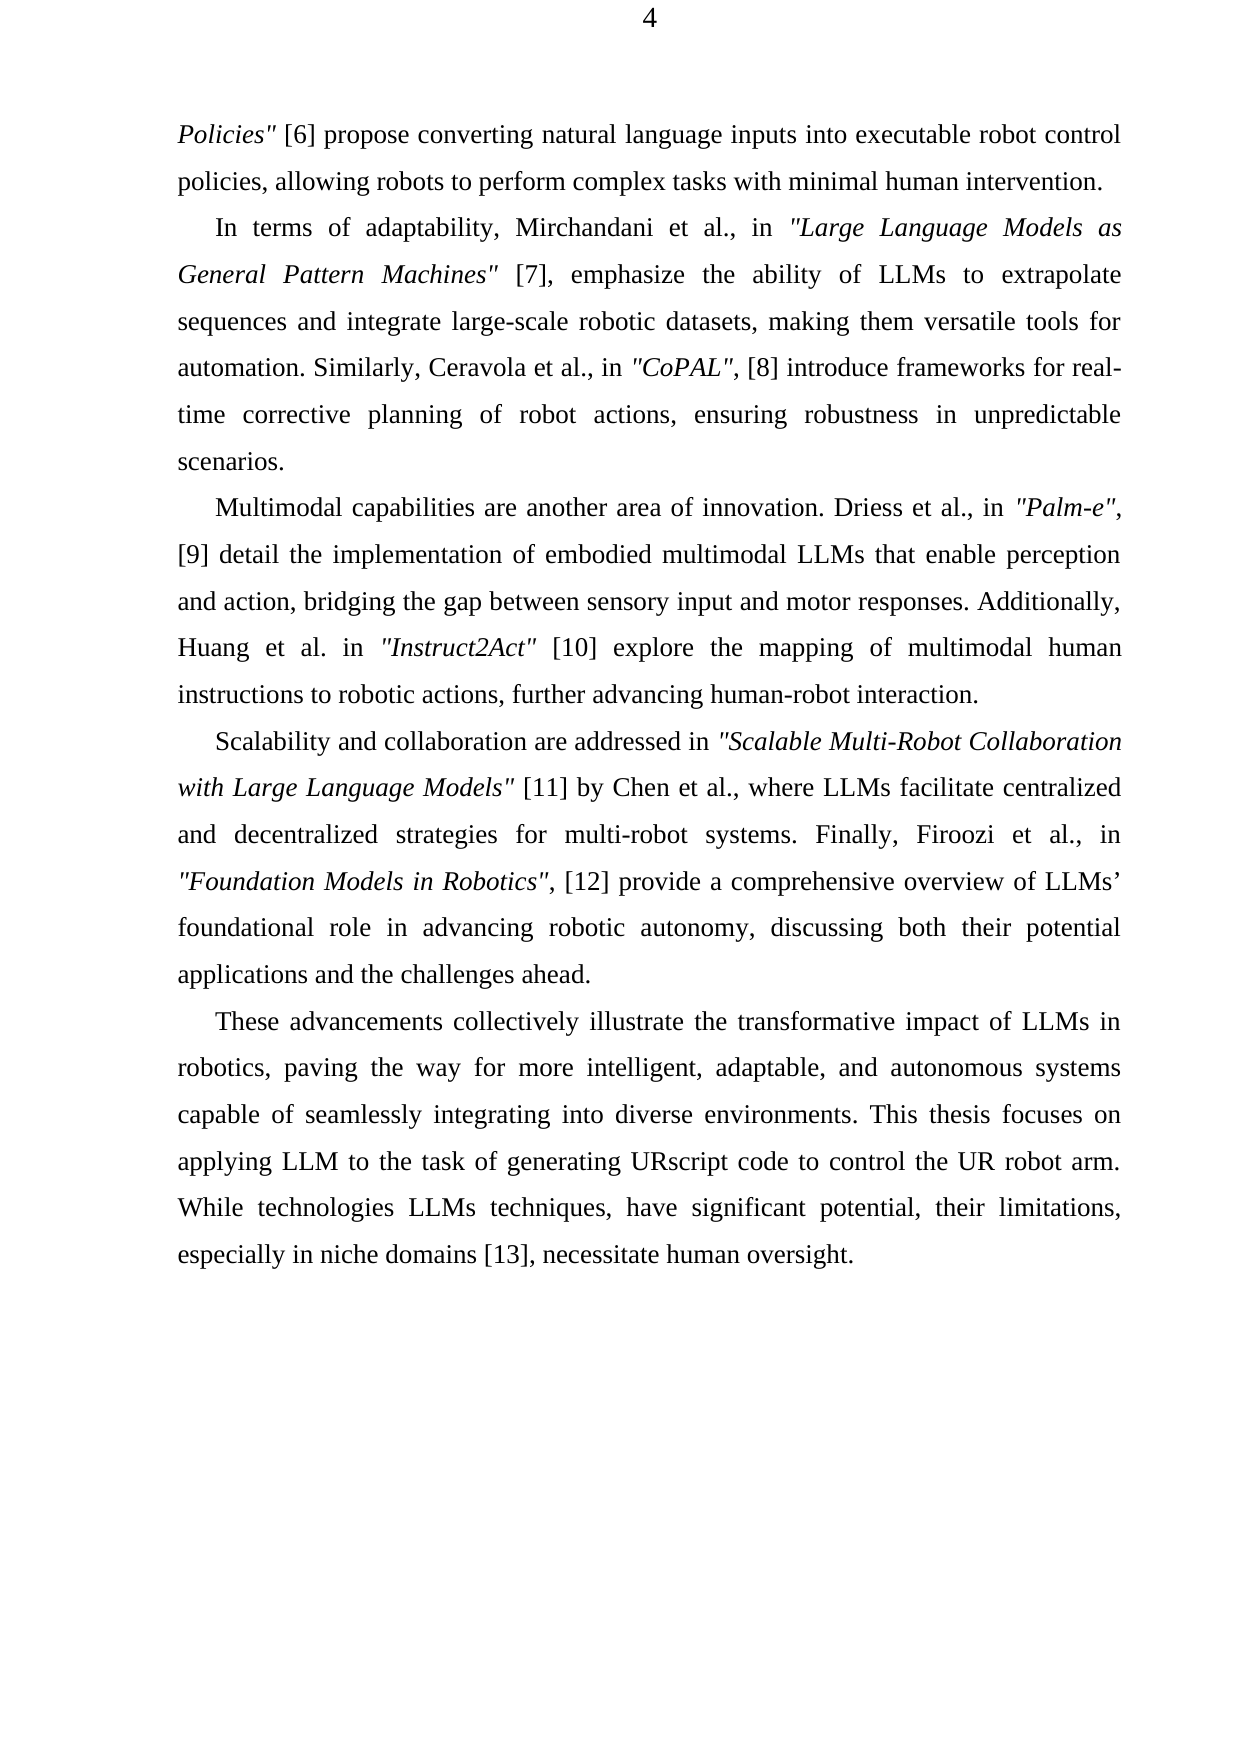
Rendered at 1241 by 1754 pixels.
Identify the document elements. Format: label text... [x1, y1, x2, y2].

text Multimodal capabilities are another area of innovation. Driess et al., in "Palm-e", [9] detail the implementation of embodied multimodal LLMs that enable perception and action, bridging the gap between sensory input and motor responses. Additionally, Huang et al. in "Instruct2Act" [10] explore the mapping of multimodal human instructions to robotic actions, further advancing human-robot interaction. [177, 491, 1122, 709]
text Scalability and collaboration are addressed in "Scalable Multi-Robot Collaboration with Large Language Models" [11] by Chen et al., where LLMs facilitate centralized and decentralized strategies for multi-robot systems. Finally, Firoozi et al., in "Foundation Models in Robotics", [12] provide a comprehensive overview of LLMs’ foundational role in advancing robotic autonomy, discussing both their potential applications and the challenges ahead. [177, 725, 1122, 989]
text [177, 118, 1122, 196]
text In terms of adaptability, Mirchandani et al., in "Large Language Models as General Pattern Machines" [7], emphasize the ability of LLMs to extrapolate sequences and integrate large-scale robotic datasets, making them versatile tools for automation. Similarly, Ceravola et al., in "CoPAL", [8] introduce frameworks for real-time corrective planning of robot actions, ensuring robustness in unpredictable scenarios. [177, 211, 1122, 476]
text These advancements collectively illustrate the transformative impact of LLMs in robotics, paving the way for more intelligent, adaptable, and autonomous systems capable of seamlessly integrating into diverse environments. This thesis focuses on applying LLM to the task of generating URscript code to control the UR robot arm. While technologies LLMs techniques, have significant potential, their limitations, especially in niche domains [13], necessitate human oversight. [177, 1005, 1122, 1269]
